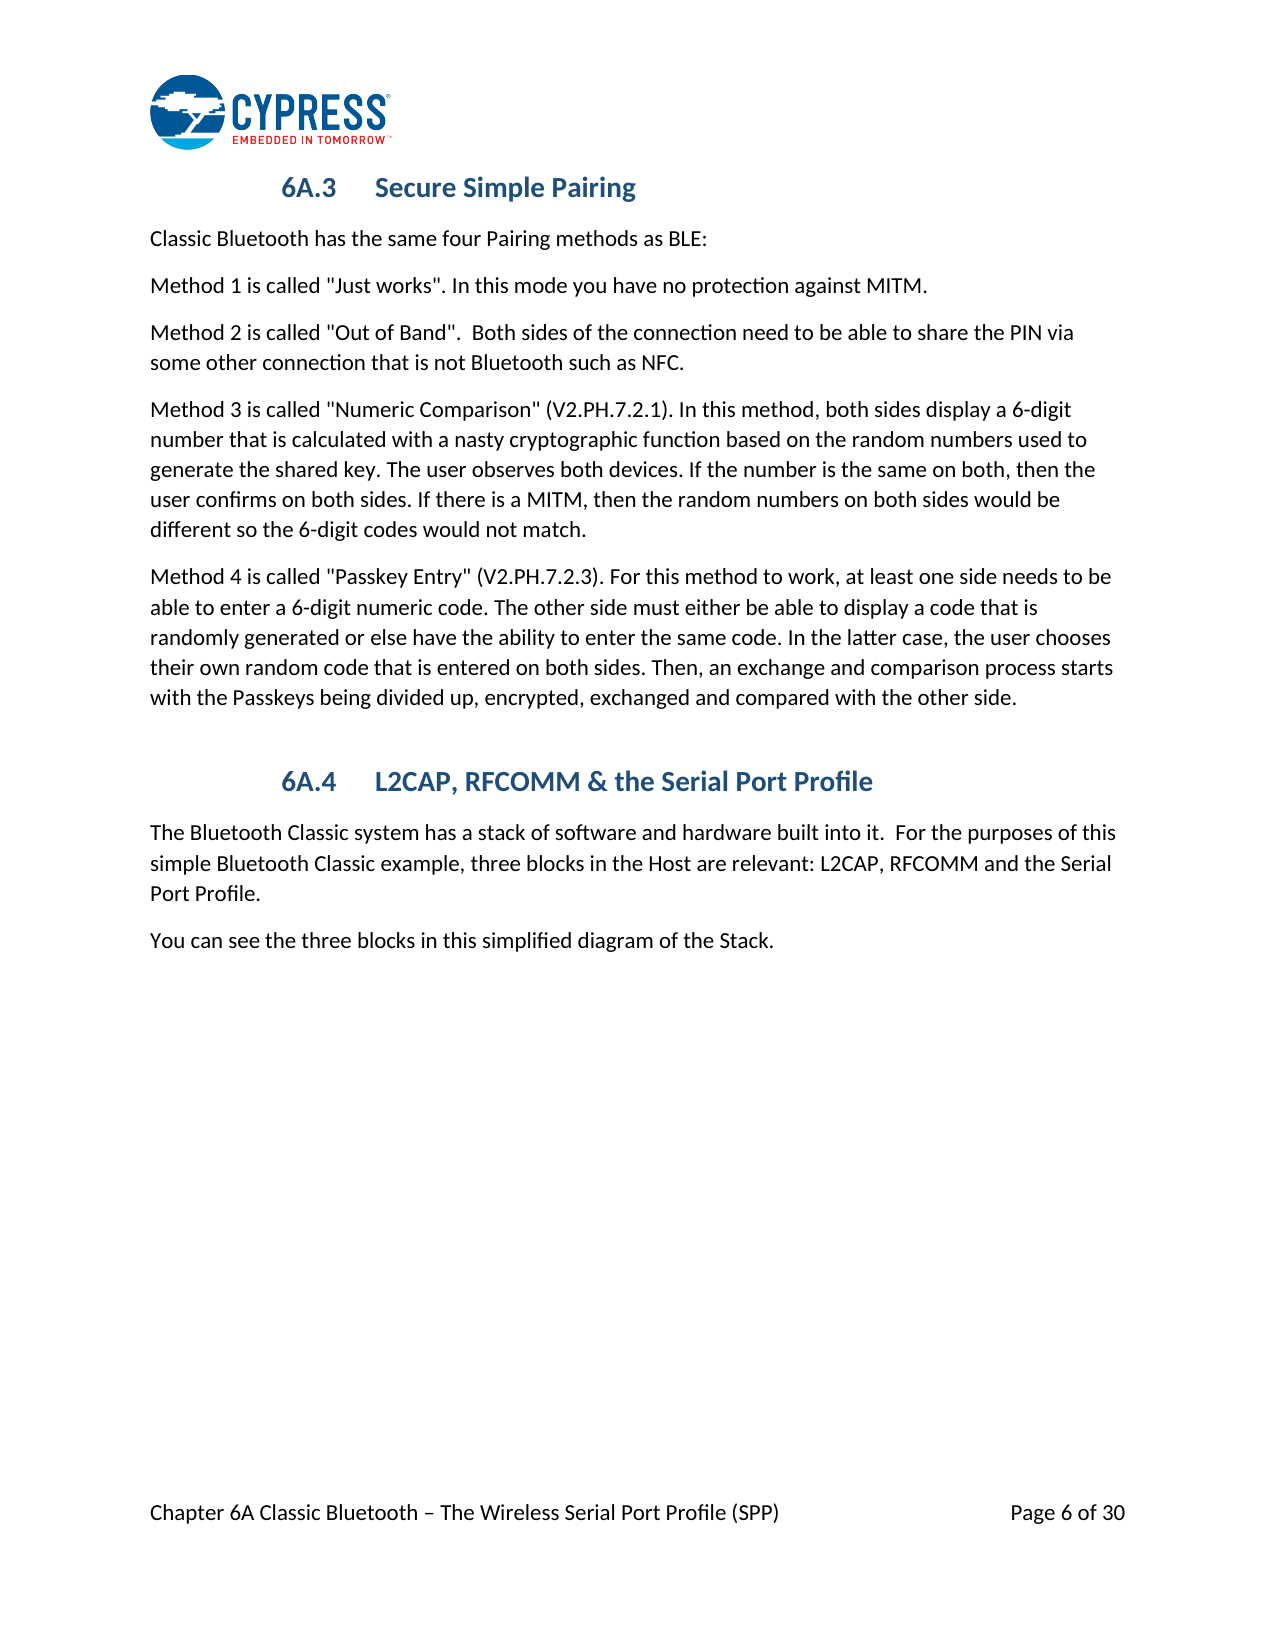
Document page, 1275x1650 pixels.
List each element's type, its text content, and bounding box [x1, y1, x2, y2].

picture [150, 75, 392, 150]
text You can see the three blocks in this simplified diagram of the Stack. [150, 926, 1125, 954]
subtitle L2CAP, RFCOMM & the Serial Port Profile [244, 763, 1125, 799]
text Method 4 is called "Passkey Entry" (V2.PH.7.2.3). For this method to work, at least one side needs to be able to enter a 6-digit numeric code. The other side must either be able to display a code that is randomly generated or else have the ability to enter the same code. In the latter case, the user chooses their own random code that is entered on both sides. Then, an exchange and comparison process starts with the Passkeys being divided up, encrypted, exchanged and compared with the other side. [150, 562, 1125, 711]
subtitle Secure Simple Pairing [244, 169, 1125, 204]
text Method 3 is called "Numeric Comparison" (V2.PH.7.2.1). In this method, both sides display a 6-digit number that is calculated with a nasty cryptographic function based on the random numbers used to generate the shared key. The user observes both devices. If the number is the same on both, then the user confirms on both sides. If there is a MITM, then the random numbers on both sides would be different so the 6-digit codes would not match. [150, 395, 1125, 543]
text The Bluetooth Classic system has a stack of software and hardware built into it. For the purposes of this simple Bluetooth Classic example, three blocks in the Host are relevant: L2CAP, RFCOMM and the Serial Port Profile. [150, 818, 1125, 907]
text Method 1 is called "Just works". In this mode you have no protection against MITM. [150, 271, 1125, 299]
text Method 2 is called "Out of Band". Both sides of the connection need to be able to share the PIN via some other connection that is not Bluetooth such as NFC. [150, 318, 1125, 376]
text Classic Bluetooth has the same four Pairing methods as BLE: [150, 224, 1125, 252]
